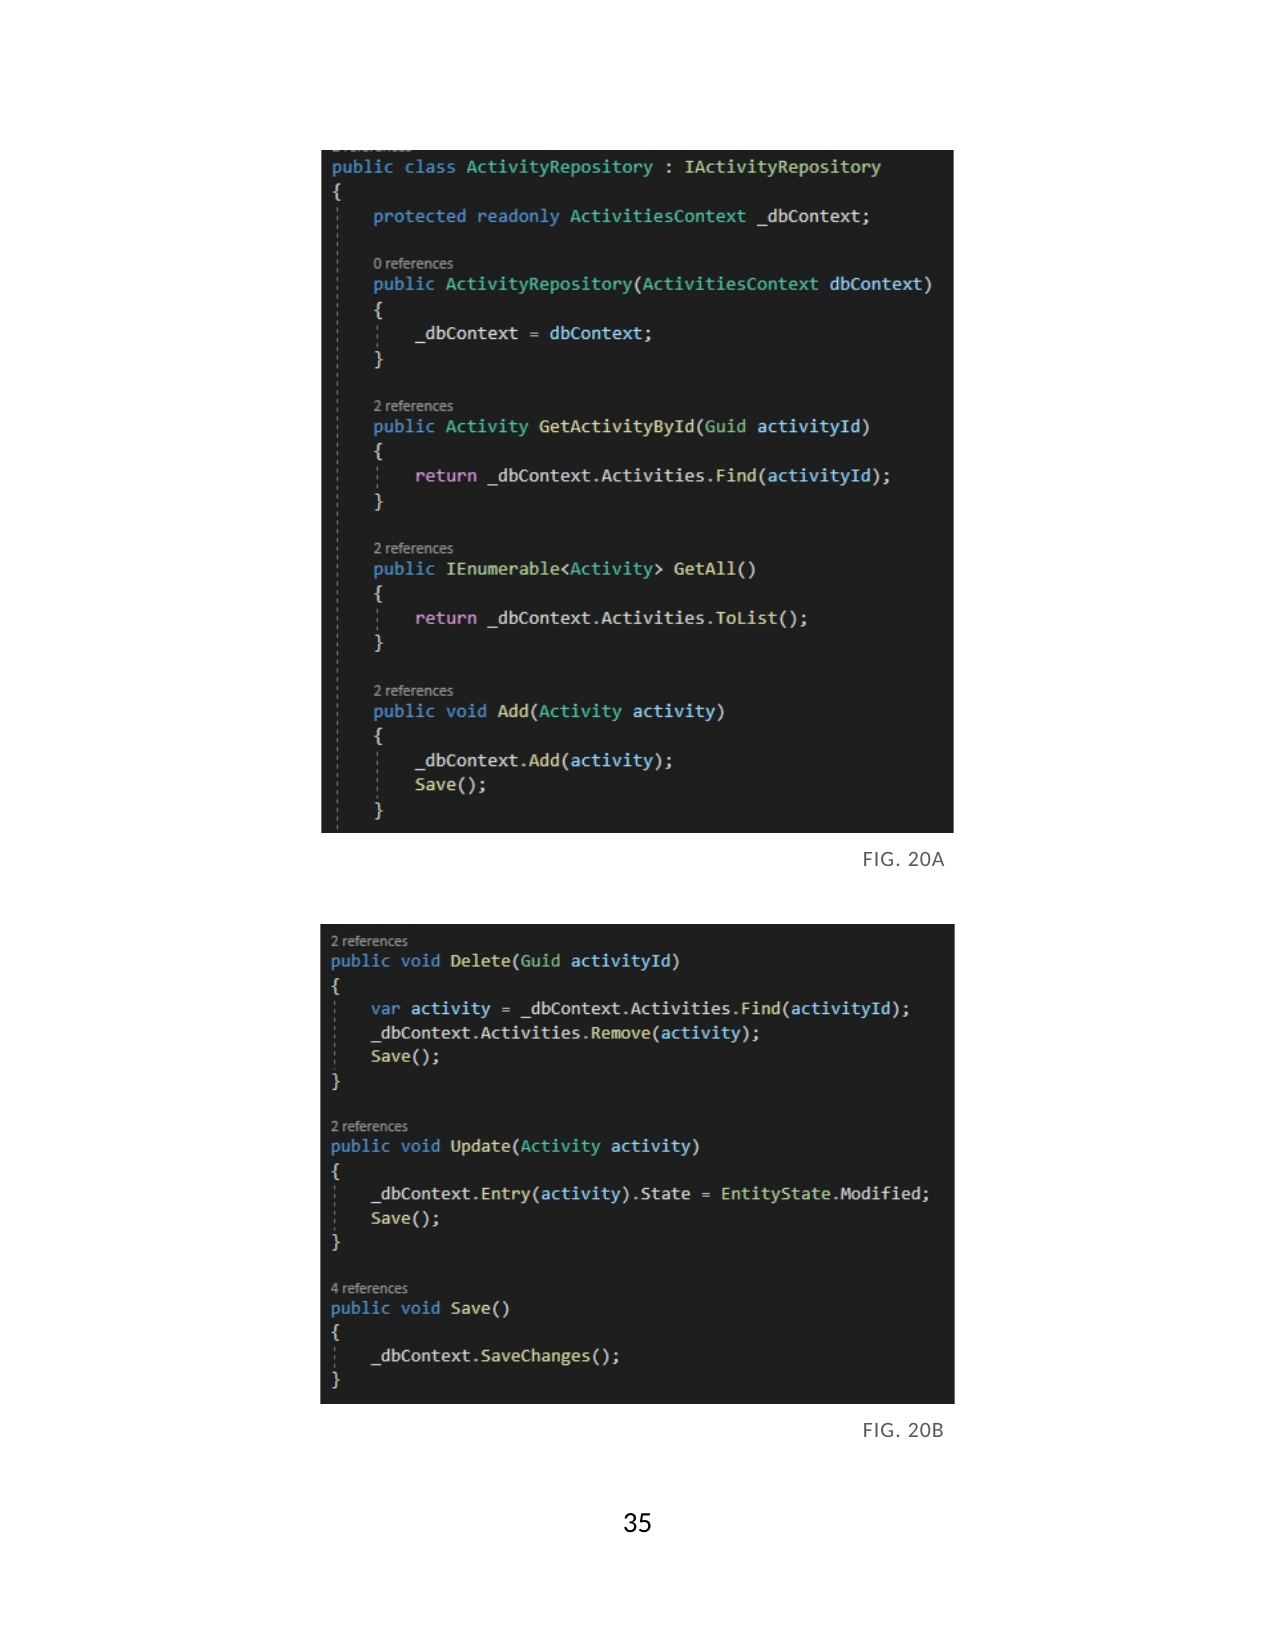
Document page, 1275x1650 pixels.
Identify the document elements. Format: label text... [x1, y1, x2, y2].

picture [320, 924, 955, 1404]
subtitle Fig. 20b [187, 1416, 1087, 1442]
subtitle Fig. 20a [187, 845, 1087, 872]
picture [321, 150, 954, 833]
